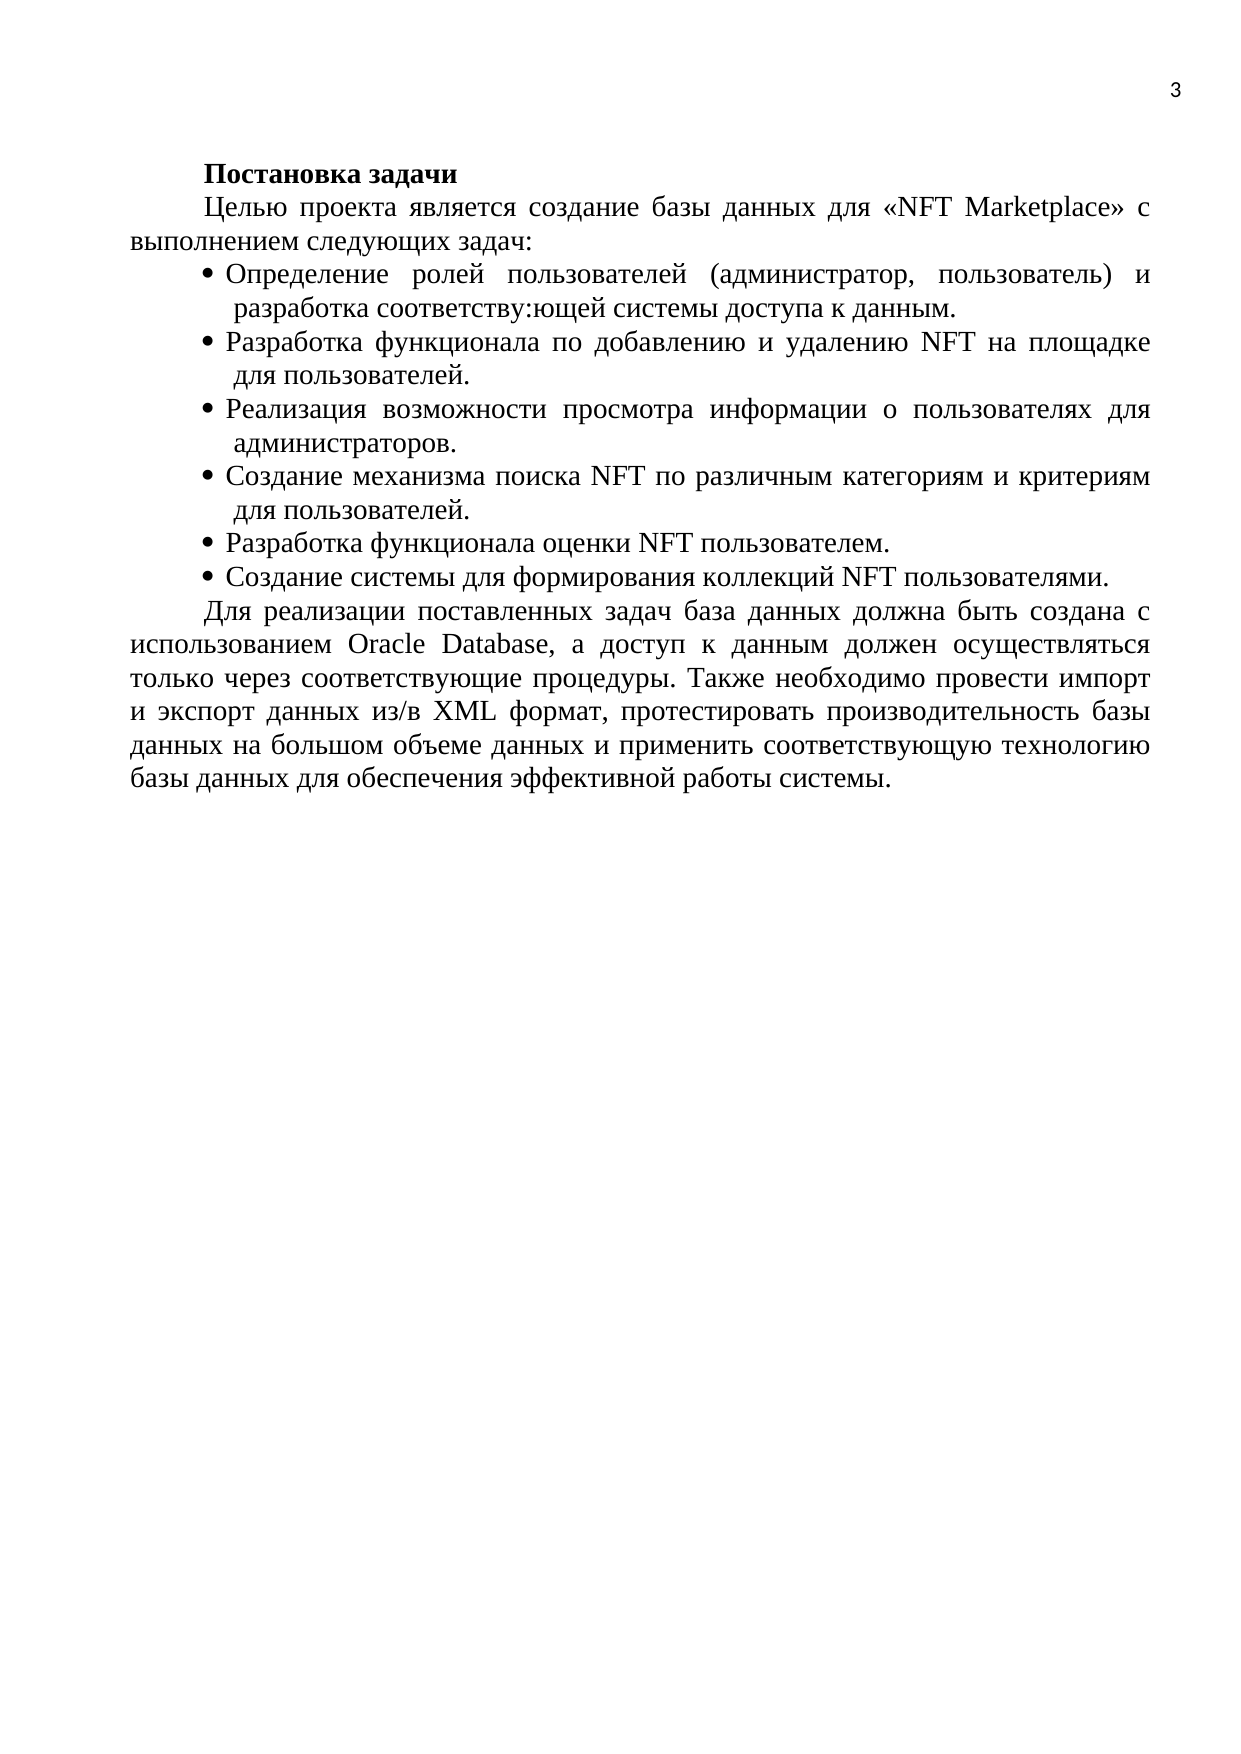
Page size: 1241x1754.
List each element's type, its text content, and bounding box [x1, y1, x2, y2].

list Разработка функционала по добавлению и удалению NFT на площадке для пользователей. [203, 324, 1152, 391]
list Определение ролей пользователей (администратор, пользователь) и разработка соответству:ющей системы доступа к данным. [203, 257, 1152, 324]
text Целью проекта является создание базы данных для «NFT Marketplace» с выполнением следующих задач: [130, 189, 1152, 257]
text Для реализации поставленных задач база данных должна быть создана с использованием Oracle Database, а доступ к данным должен осуществляться только через соответствующие процедуры. Также необходимо провести импорт и экспорт данных из/в XML формат, протестировать производительность базы данных на большом объеме данных и применить соответствующую технологию базы данных для обеспечения эффективной работы системы. [130, 593, 1152, 794]
list Создание механизма поиска NFT по различным категориям и критериям для пользователей. [203, 458, 1152, 525]
list Разработка функционала оценки NFT пользователем. [203, 525, 1152, 559]
list Создание системы для формирования коллекций NFT пользователями. [203, 559, 1152, 593]
text Постановка задачи [130, 156, 1181, 189]
list Реализация возможности просмотра информации о пользователях для администраторов. [203, 391, 1152, 458]
